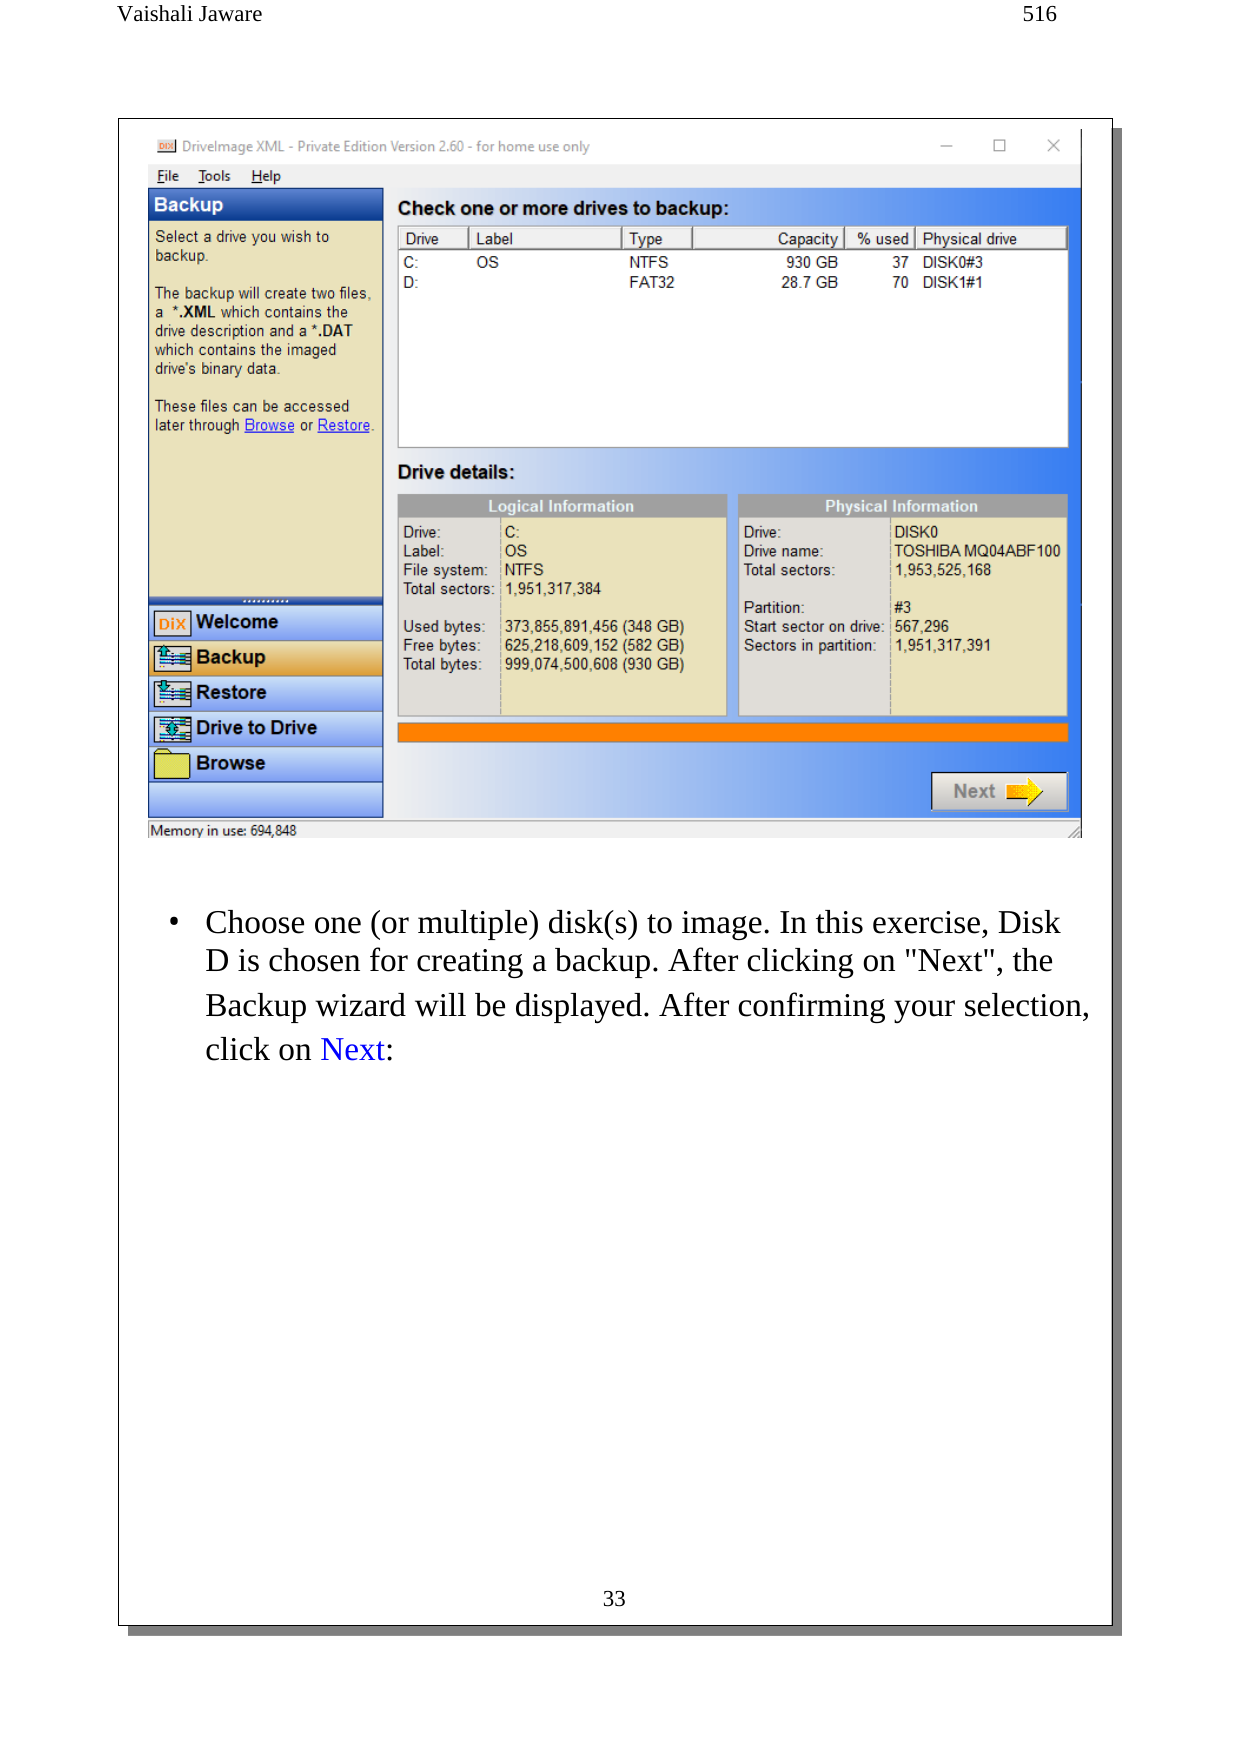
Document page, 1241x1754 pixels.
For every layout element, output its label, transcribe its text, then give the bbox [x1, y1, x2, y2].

text Backup wizard will be displayed. After confirming your selection, click on Next: [205, 985, 1111, 1068]
list Choose one (or multiple) disk(s) to image. In this exercise, Disk D is chosen for creating a backup. After clicking on "Next", the [168, 899, 1092, 979]
picture [148, 129, 1082, 838]
